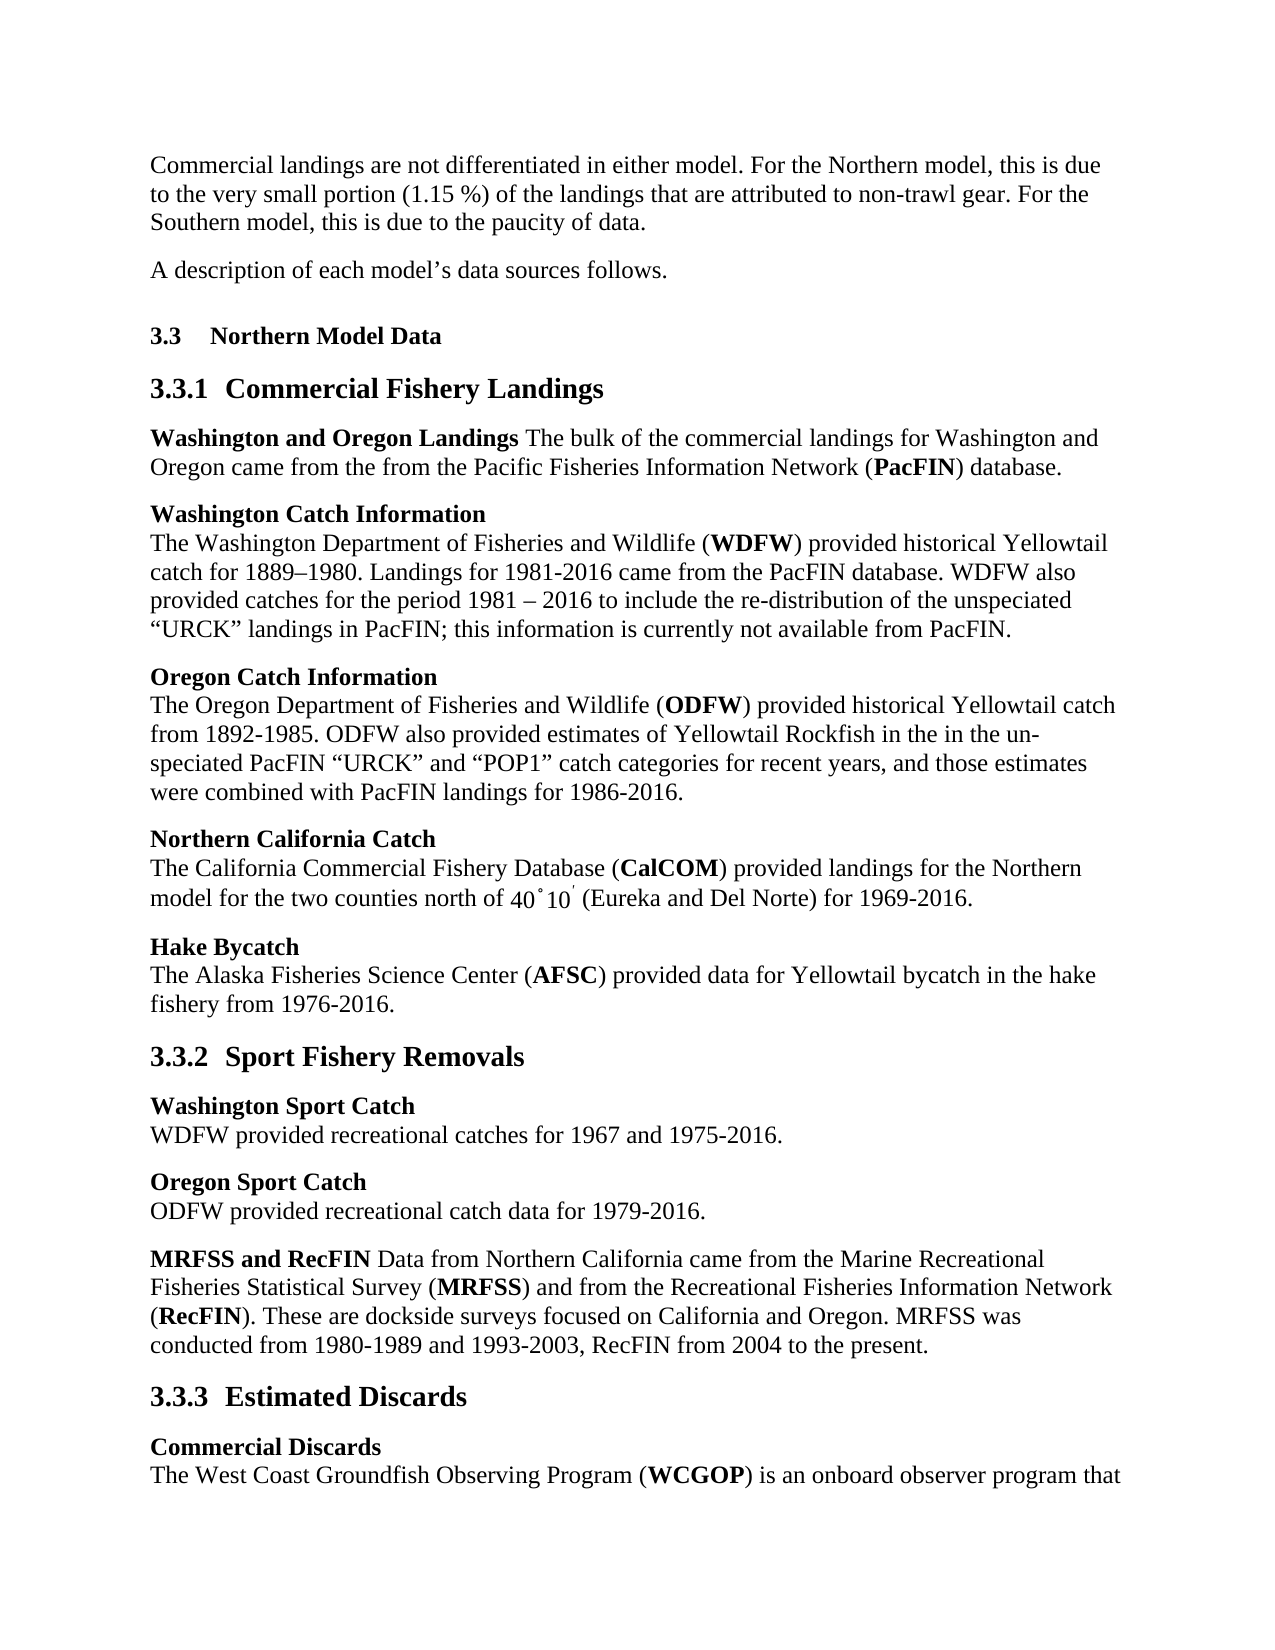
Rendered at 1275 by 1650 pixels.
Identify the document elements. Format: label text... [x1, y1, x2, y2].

text MRFSS and RecFIN Data from Northern California came from the Marine Recreational Fisheries Statistical Survey (MRFSS) and from the Recreational Fisheries Information Network (RecFIN). These are dockside surveys focused on California and Oregon. MRFSS was conducted from 1980-1989 and 1993-2003, RecFIN from 2004 to the present. [150, 1244, 1125, 1359]
text Washington Catch Information The Washington Department of Fisheries and Wildlife (WDFW) provided historical Yellowtail catch for 1889–1980. Landings for 1981-2016 came from the PacFIN database. WDFW also provided catches for the period 1981 – 2016 to include the re-distribution of the unspeciated “URCK” landings in PacFIN; this information is currently not available from PacFIN. [150, 499, 1125, 643]
text Washington and Oregon Landings The bulk of the commercial landings for Washington and Oregon came from the from the Pacific Fisheries Information Network (PacFIN) database. [150, 423, 1125, 481]
subtitle Northern Model Data [150, 321, 1125, 350]
text Northern California Catch The California Commercial Fishery Database (CalCOM) provided landings for the Northern model for the two counties north of (Eureka and Del Norte) for 1969-2016. [150, 824, 1125, 913]
subtitle Commercial Fishery Landings [150, 371, 1125, 404]
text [150, 1432, 1125, 1489]
subtitle Estimated Discards [150, 1379, 1125, 1413]
text Oregon Sport Catch ODFW provided recreational catch data for 1979-2016. [150, 1167, 1125, 1225]
text Commercial landings are not differentiated in either model. For the Northern model, this is due to the very small portion (1.15 %) of the landings that are attributed to non-trawl gear. For the Southern model, this is due to the paucity of data. [150, 150, 1125, 236]
subtitle Sport Fishery Removals [150, 1039, 1125, 1072]
text A description of each model’s data sources follows. [150, 255, 1125, 284]
text Oregon Catch Information The Oregon Department of Fisheries and Wildlife (ODFW) provided historical Yellowtail catch from 1892-1985. ODFW also provided estimates of Yellowtail Rockfish in the in the un-speciated PacFIN “URCK” and “POP1” catch categories for recent years, and those estimates were combined with PacFIN landings for 1986-2016. [150, 662, 1125, 806]
text Hake Bycatch The Alaska Fisheries Science Center (AFSC) provided data for Yellowtail bycatch in the hake fishery from 1976-2016. [150, 932, 1125, 1018]
text Washington Sport Catch WDFW provided recreational catches for 1967 and 1975-2016. [150, 1091, 1125, 1149]
